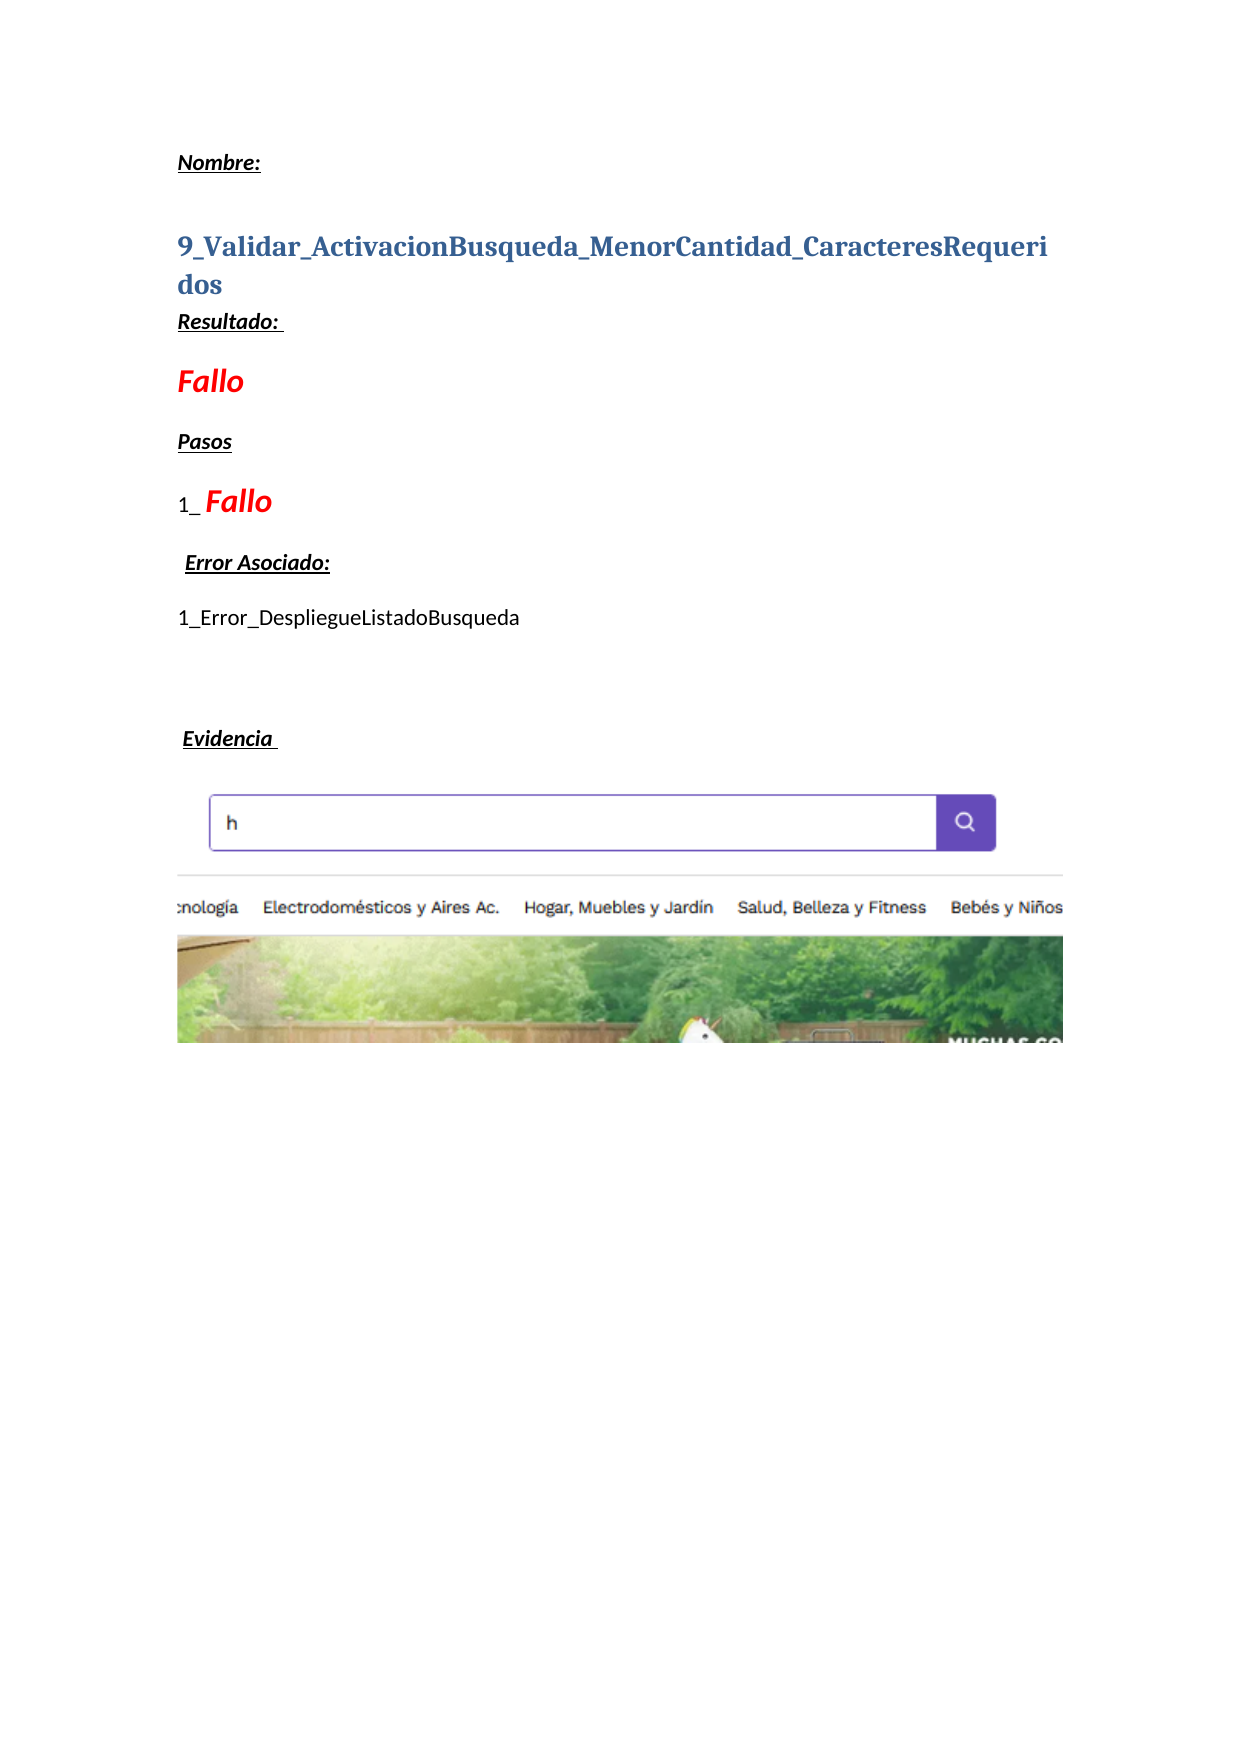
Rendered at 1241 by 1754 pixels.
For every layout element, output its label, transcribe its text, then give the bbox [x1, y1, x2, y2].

text Evidencia [177, 724, 1063, 752]
text Resultado: [177, 307, 1063, 335]
text Nombre: [177, 148, 1063, 176]
text 1_Error_DespliegueListadoBusqueda [177, 603, 1063, 631]
subtitle 9_Validar_ActivacionBusqueda_MenorCantidad_CaracteresRequeridos [177, 230, 1063, 302]
text Pasos [177, 427, 1063, 456]
text Fallo [177, 360, 1063, 401]
text 1_ Fallo [177, 481, 1063, 521]
picture [177, 776, 1063, 1043]
text Error Asociado: [177, 548, 1063, 576]
